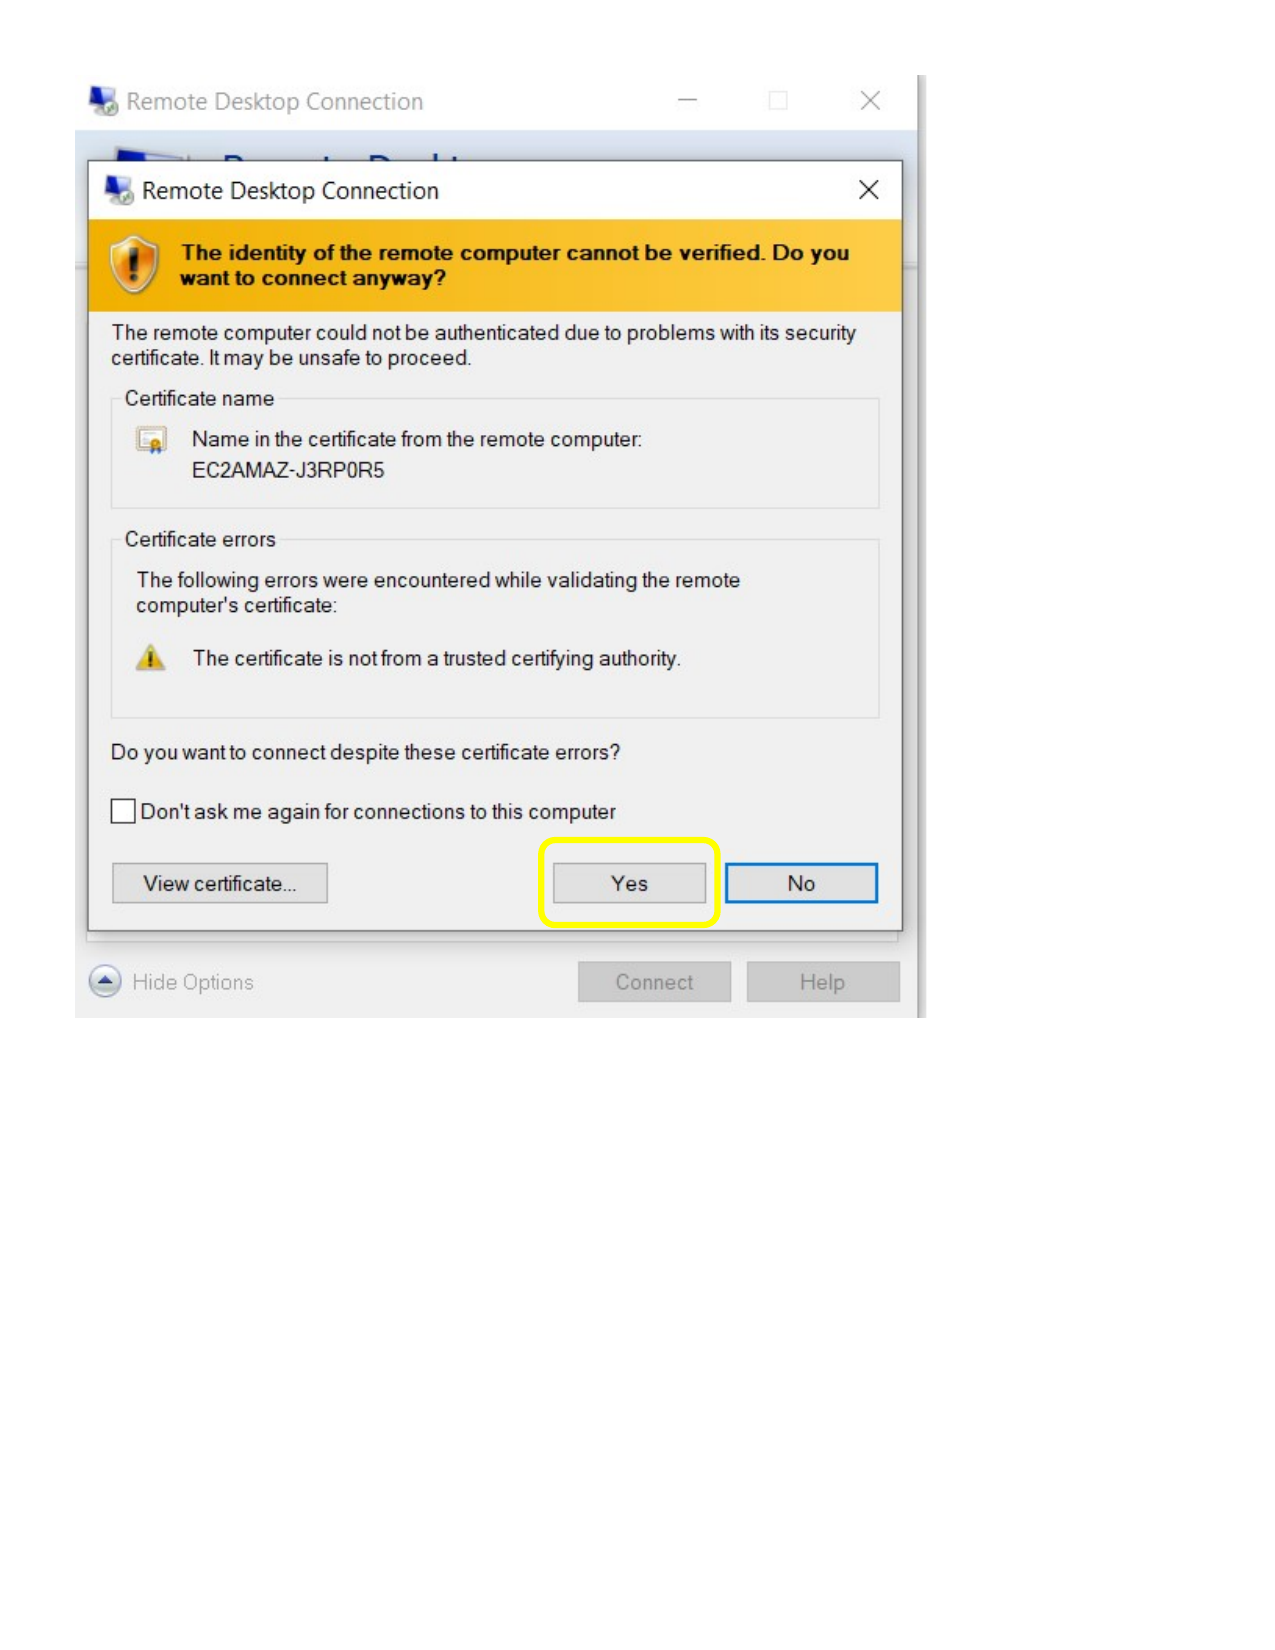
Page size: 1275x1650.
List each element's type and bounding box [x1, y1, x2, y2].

picture [75, 75, 927, 1018]
